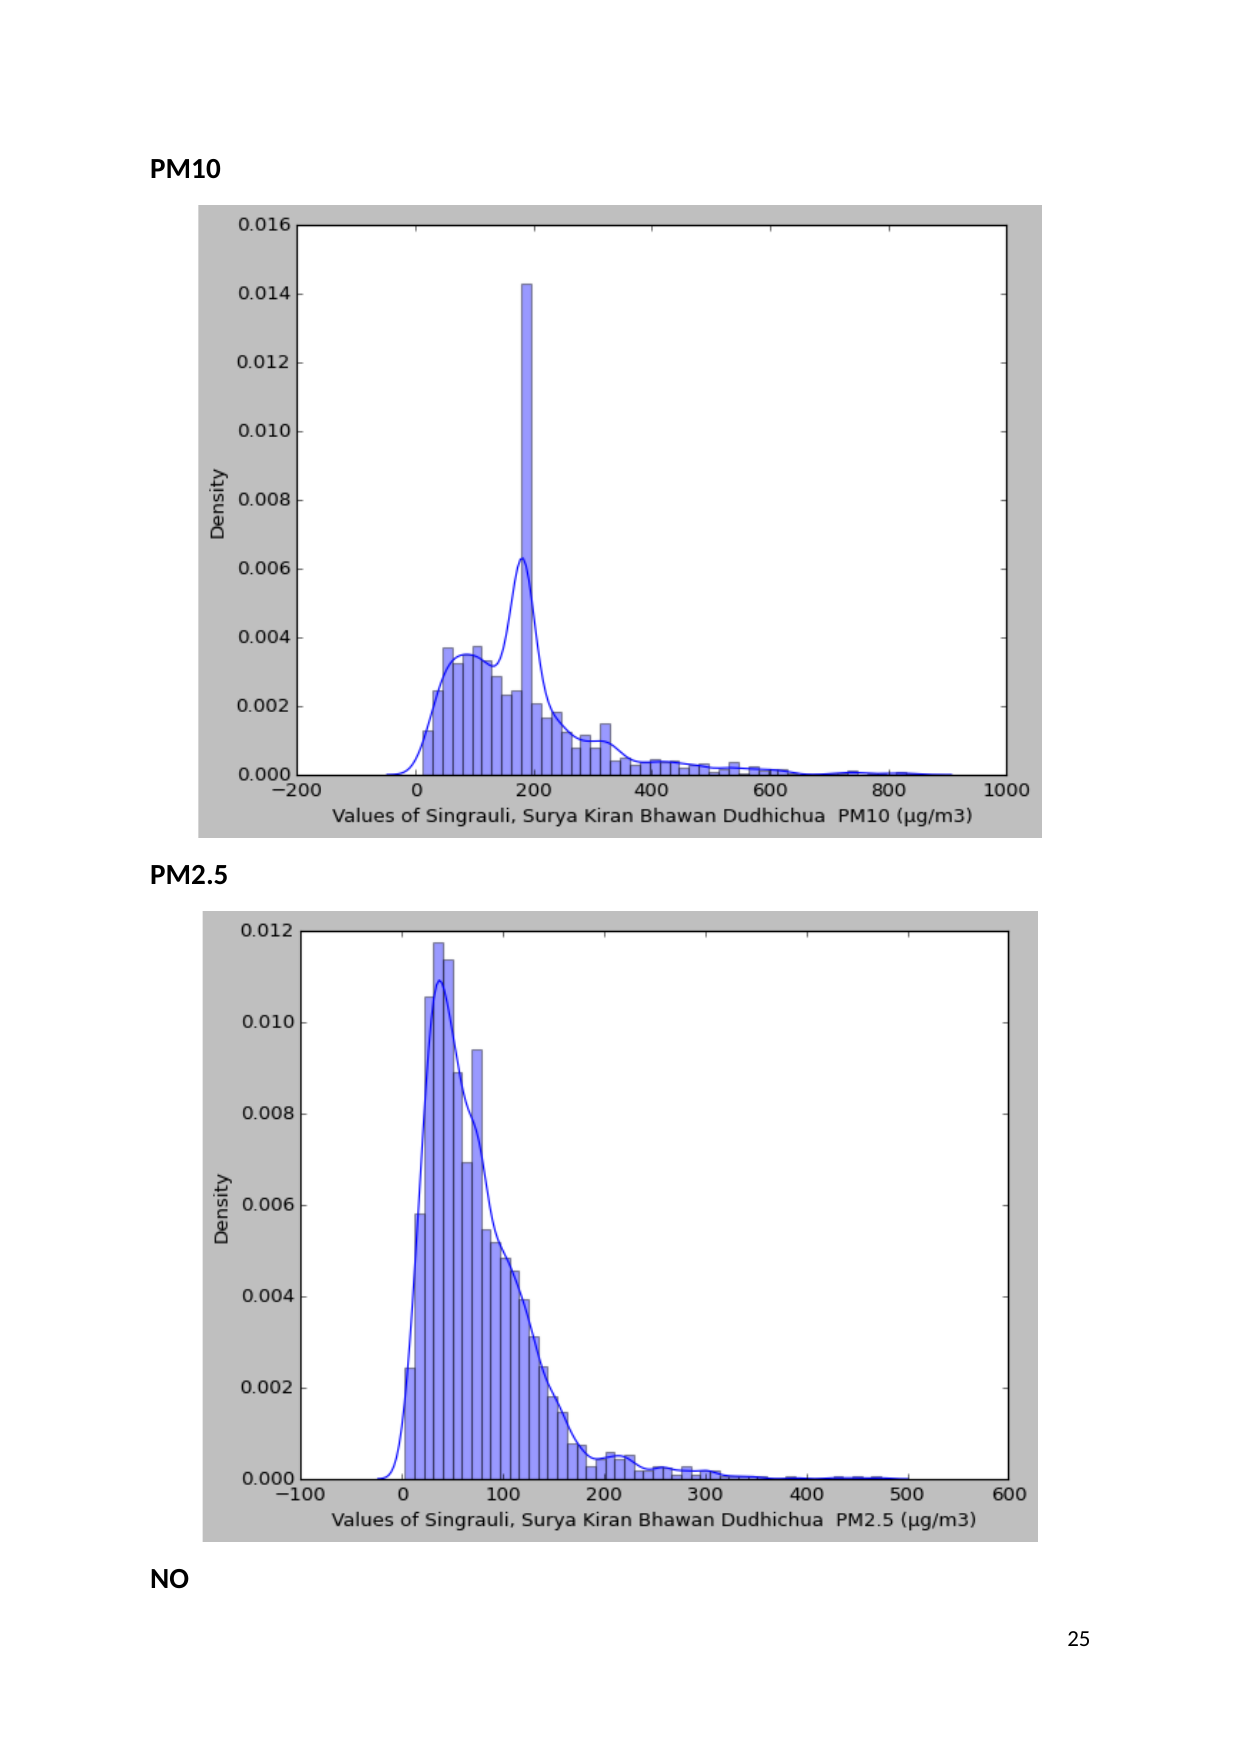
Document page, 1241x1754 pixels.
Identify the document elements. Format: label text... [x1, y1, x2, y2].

text NO [150, 1560, 1090, 1596]
picture [198, 205, 1042, 838]
picture [202, 911, 1038, 1542]
text PM10 [150, 150, 1090, 186]
text PM2.5 [150, 856, 1090, 892]
